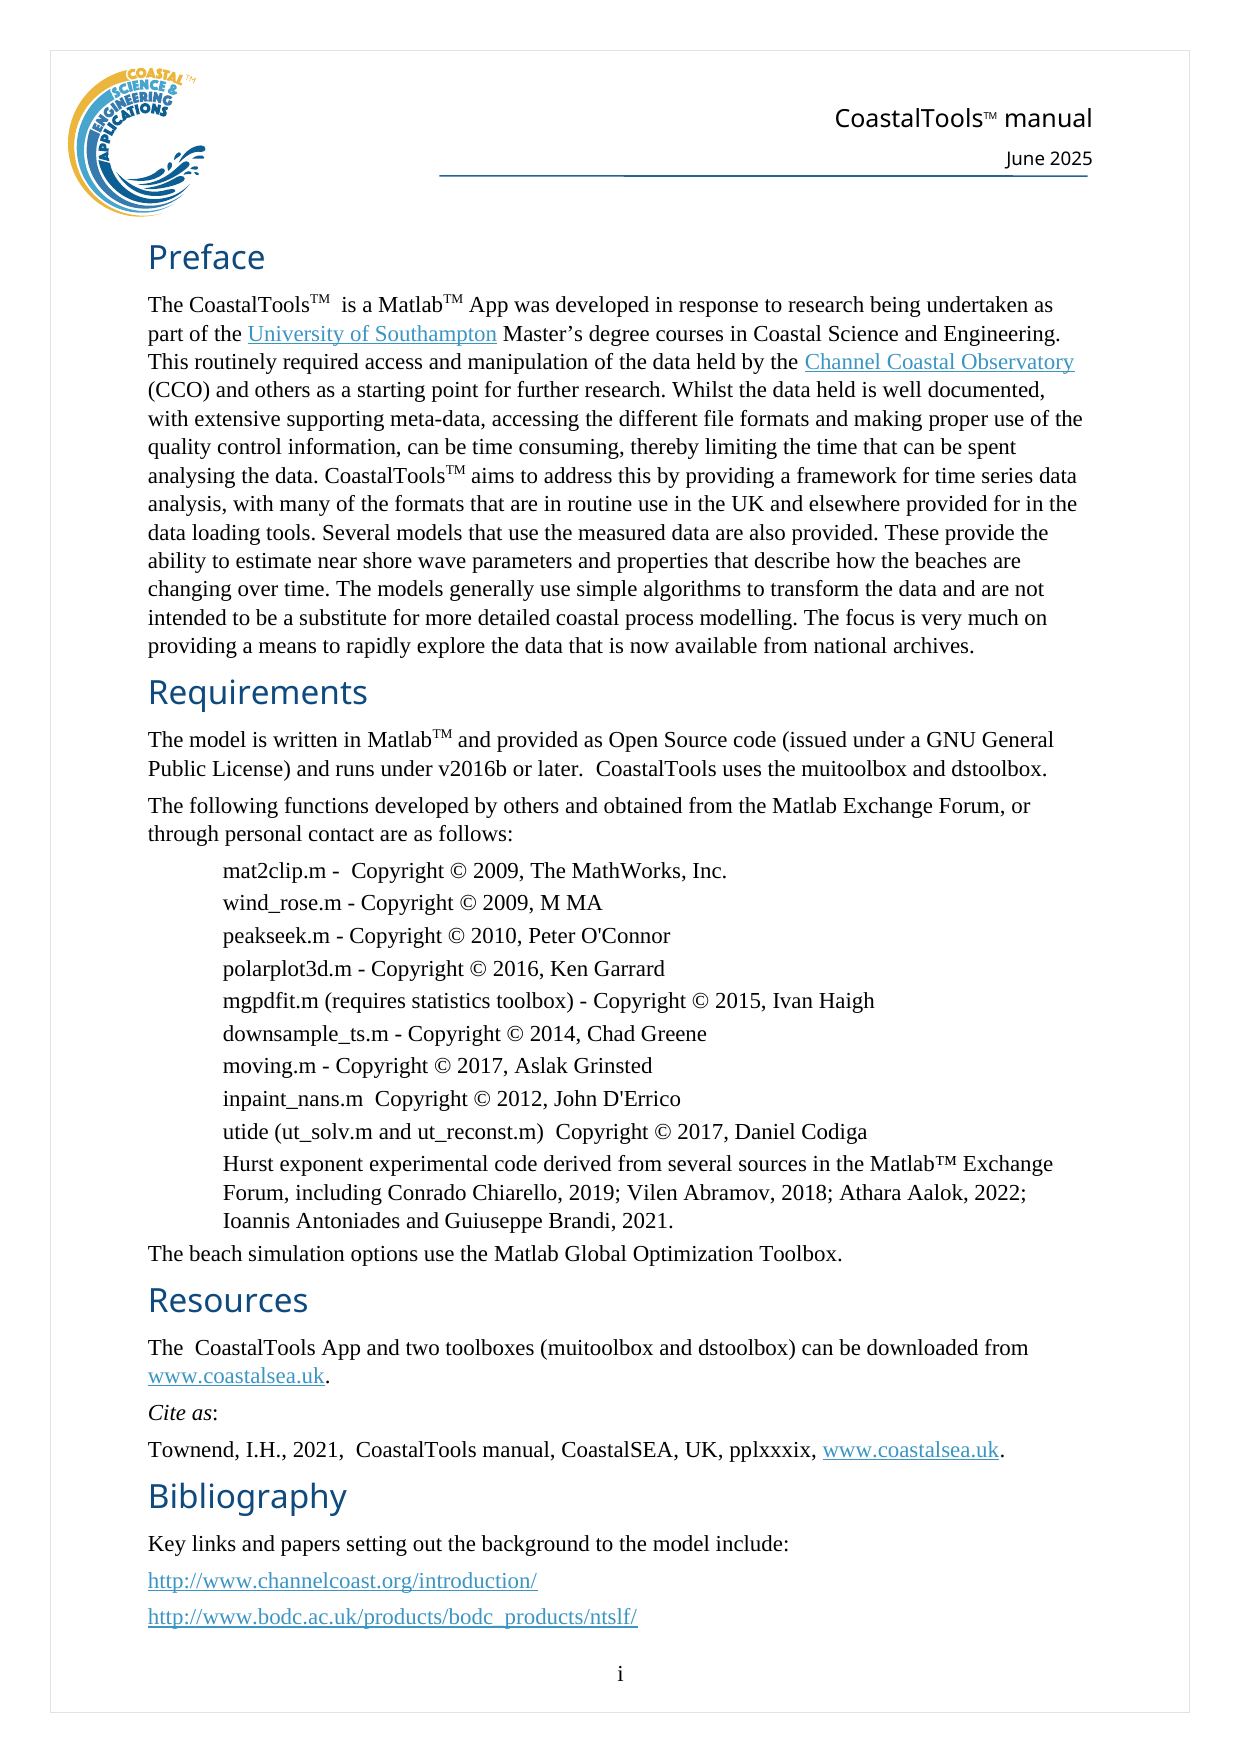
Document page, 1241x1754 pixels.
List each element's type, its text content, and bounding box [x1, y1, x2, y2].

text The CoastalTools App and two toolboxes (muitoolbox and dstoolbox) can be downloaded from www.coastalsea.uk. [148, 1334, 1093, 1389]
text wind_rose.m - Copyright © 2009, M MA [223, 889, 1093, 916]
text downsample_ts.m - Copyright © 2014, Chad Greene [223, 1020, 1093, 1046]
text The model is written in MatlabTM and provided as Open Source code (issued under a GNU General Public License) and runs under v2016b or later. CoastalTools uses the muitoolbox and dstoolbox. [148, 726, 1093, 781]
text http://www.channelcoast.org/introduction/ [148, 1567, 1093, 1593]
text Townend, I.H., 2021, CoastalTools manual, CoastalSEA, UK, pp, www.coastalsea.uk. [148, 1436, 1093, 1462]
text http://www.bodc.ac.uk/products/bodc_products/ntslf/ [148, 1603, 1093, 1630]
text mat2clip.m - Copyright © 2009, The MathWorks, Inc. [223, 857, 1093, 883]
text Cite as: [148, 1399, 1093, 1425]
text Hurst exponent experimental code derived from several sources in the Matlab™ Exchange Forum, including Conrado Chiarello, 2019; Vilen Abramov, 2018; Athara Aalok, 2022; Ioannis Antoniades and Guiuseppe Brandi, 2021. [223, 1150, 1093, 1233]
text Resources [148, 1277, 1093, 1322]
text Requirements [148, 669, 1093, 714]
text mgpdfit.m (requires statistics toolbox) - Copyright © 2015, Ivan Haigh [223, 987, 1093, 1014]
text Key links and papers setting out the background to the model include: [148, 1530, 1093, 1556]
text The beach simulation options use the Matlab Global Optimization Toolbox. [148, 1240, 1093, 1266]
text polarplot3d.m - Copyright © 2016, Ken Garrard [223, 955, 1093, 981]
text The following functions developed by others and obtained from the Matlab Exchange Forum, or through personal contact are as follows: [148, 792, 1093, 846]
text The TM is a MatlabTM App was developed in response to research being undertaken as part of the University of Southampton Master’s degree courses in Coastal Science and Engineering. This routinely required access and manipulation of the data held by the Channel Coastal Observatory (CCO) and others as a starting point for further research. Whilst the data held is well documented, with extensive supporting meta-data, accessing the different file formats and making proper use of the quality control information, can be time consuming, thereby limiting the time that can be spent analysing the data. CoastalToolsTM aims to address this by providing a framework for time series data analysis, with many of the formats that are in routine use in the UK and elsewhere provided for in the data loading tools. Several models that use the measured data are also provided. These provide the ability to estimate near shore wave parameters and properties that describe how the beaches are changing over time. The models generally use simple algorithms to transform the data and are not intended to be a substitute for more detailed coastal process modelling. The focus is very much on providing a means to rapidly explore the data that is now available from national archives. [148, 291, 1093, 659]
text inpaint_nans.m Copyright © 2012, John D'Errico [223, 1085, 1093, 1111]
text utide (ut_solv.m and ut_reconst.m) Copyright © 2017, Daniel Codiga [223, 1118, 1093, 1144]
text peakseek.m - Copyright © 2010, Peter O'Connor [223, 922, 1093, 948]
text Bibliography [148, 1473, 1093, 1518]
text Preface [148, 234, 1093, 279]
text moving.m - Copyright © 2017, Aslak Grinsted [223, 1052, 1093, 1079]
